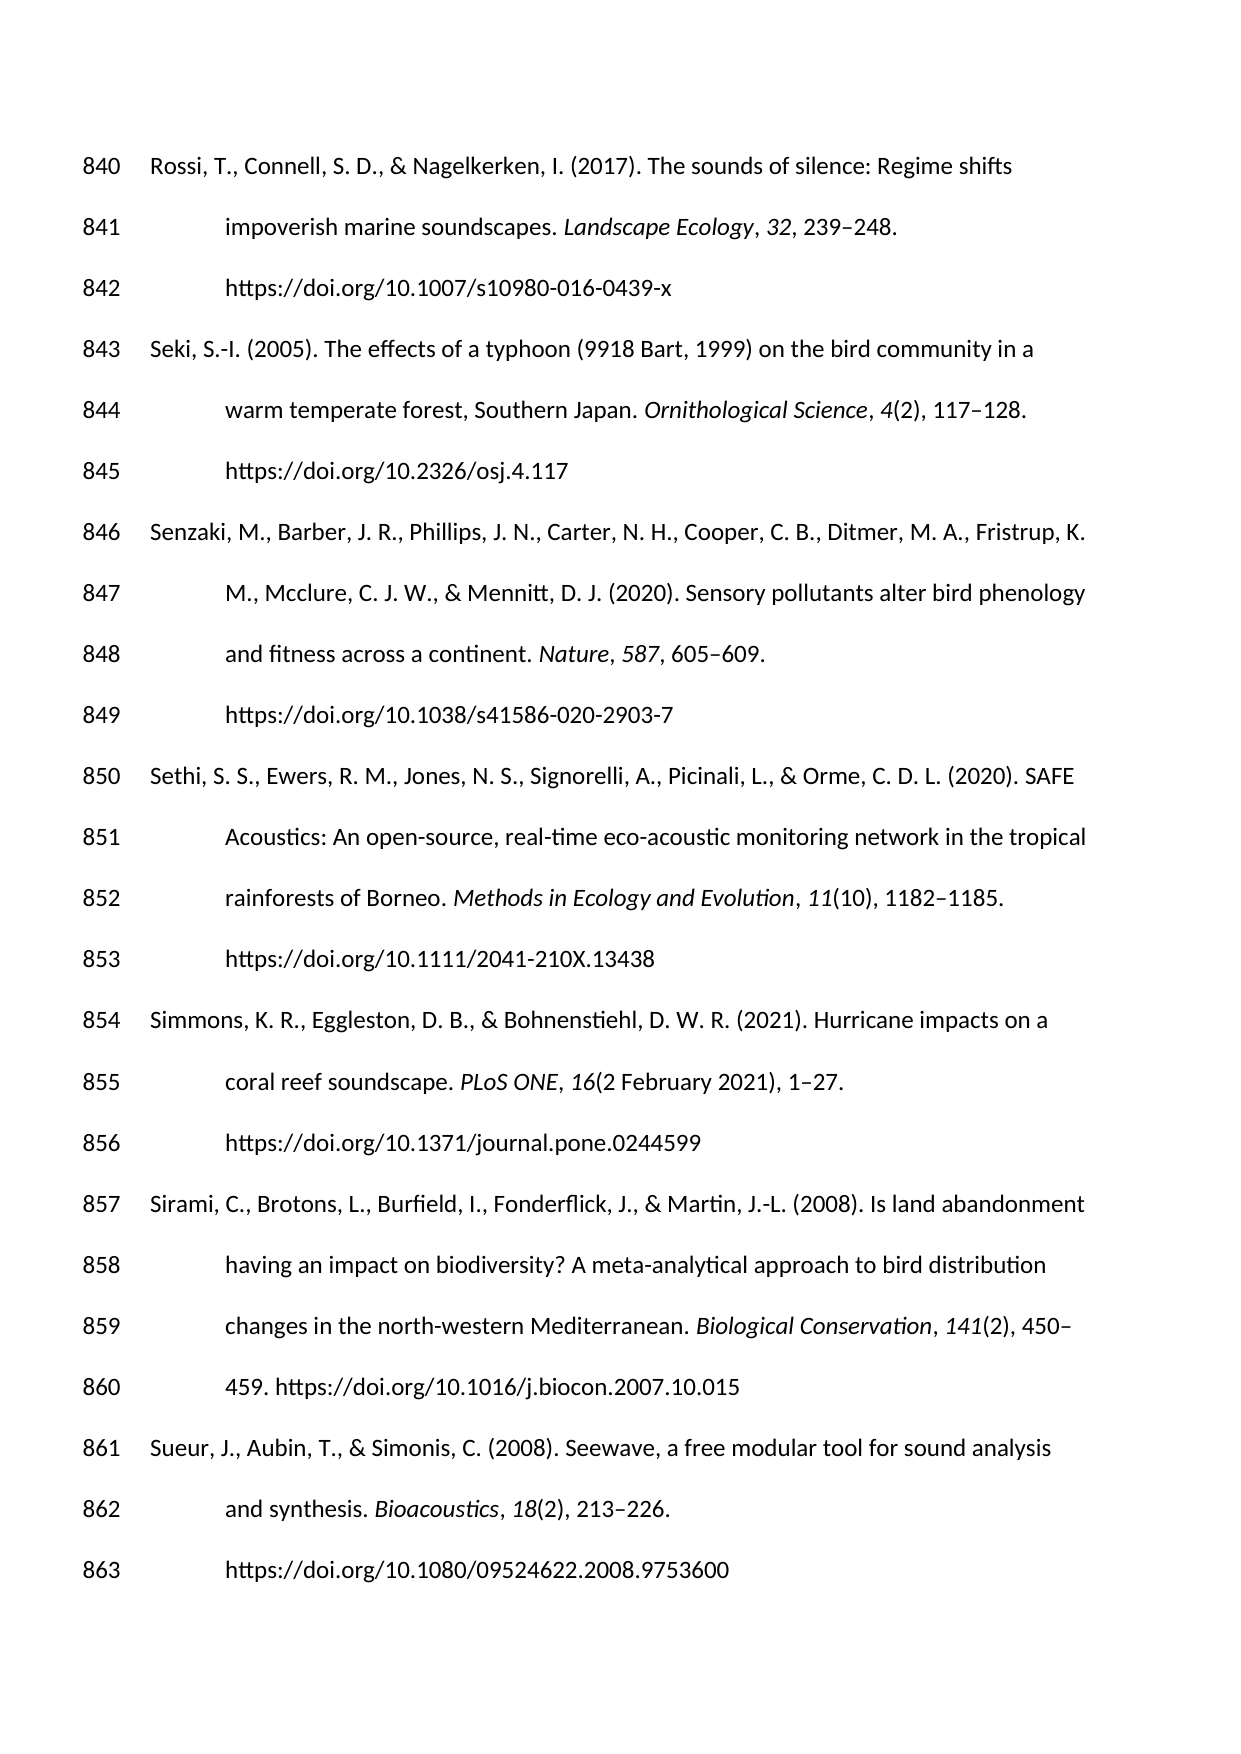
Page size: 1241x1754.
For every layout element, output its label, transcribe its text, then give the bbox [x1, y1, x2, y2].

text Sueur, J., Aubin, T., & Simonis, C. (2008). Seewave, a free modular tool for sound analysis and synthesis. Bioacoustics, 18(2), 213–226. https://doi.org/10.1080/09524622.2008.9753600 [150, 1432, 1090, 1584]
text Simmons, K. R., Eggleston, D. B., & Bohnenstiehl, D. W. R. (2021). Hurricane impacts on a coral reef soundscape. PLoS ONE, 16(2 February 2021), 1–27. https://doi.org/10.1371/journal.pone.0244599 [150, 1004, 1090, 1157]
text Sethi, S. S., Ewers, R. M., Jones, N. S., Signorelli, A., Picinali, L., & Orme, C. D. L. (2020). SAFE Acoustics: An open-source, real-time eco-acoustic monitoring network in the tropical rainforests of Borneo. Methods in Ecology and Evolution, 11(10), 1182–1185. https://doi.org/10.1111/2041-210X.13438 [150, 760, 1090, 974]
text Sirami, C., Brotons, L., Burfield, I., Fonderflick, J., & Martin, J.-L. (2008). Is land abandonment having an impact on biodiversity? A meta-analytical approach to bird distribution changes in the north-western Mediterranean. Biological Conservation, 141(2), 450–459. https://doi.org/10.1016/j.biocon.2007.10.015 [150, 1188, 1090, 1401]
text Seki, S.-I. (2005). The effects of a typhoon (9918 Bart, 1999) on the bird community in a warm temperate forest, Southern Japan. Ornithological Science, 4(2), 117–128. https://doi.org/10.2326/osj.4.117 [150, 333, 1090, 486]
text Senzaki, M., Barber, J. R., Phillips, J. N., Carter, N. H., Cooper, C. B., Ditmer, M. A., Fristrup, K. M., Mcclure, C. J. W., & Mennitt, D. J. (2020). Sensory pollutants alter bird phenology and fitness across a continent. Nature, 587, 605–609. https://doi.org/10.1038/s41586-020-2903-7 [150, 516, 1090, 730]
text Rossi, T., Connell, S. D., & Nagelkerken, I. (2017). The sounds of silence: Regime shifts impoverish marine soundscapes. Landscape Ecology, 32, 239–248. https://doi.org/10.1007/s10980-016-0439-x [150, 150, 1090, 303]
